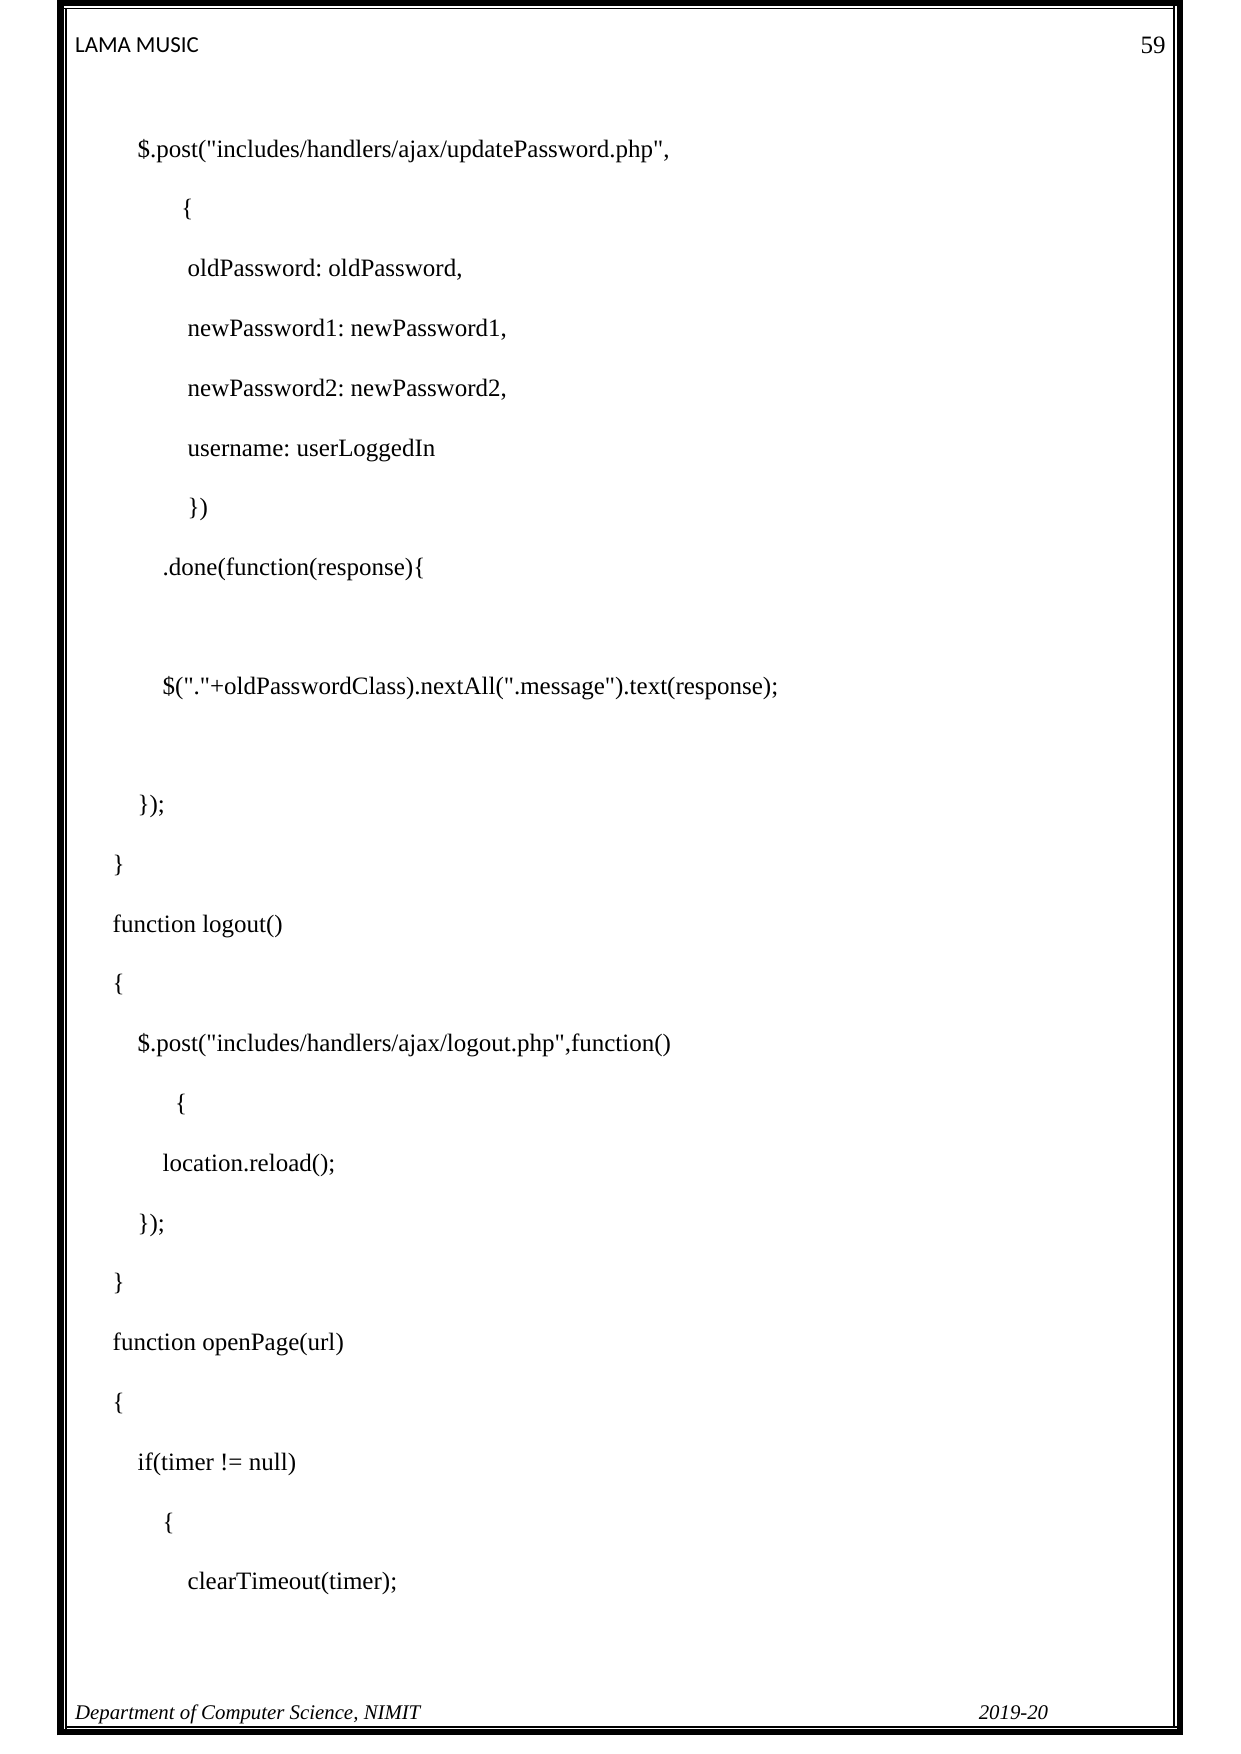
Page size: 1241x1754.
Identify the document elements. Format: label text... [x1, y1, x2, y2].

text { [112, 1507, 1144, 1535]
text function openPage(url) [112, 1327, 1144, 1356]
text oldPassword: oldPassword, [112, 253, 1144, 282]
text $.post("includes/handlers/ajax/updatePassword.php", [112, 134, 1144, 162]
text { [112, 968, 1144, 997]
text $("."+oldPasswordClass).nextAll(".message").text(response); [112, 671, 1144, 699]
text if(timer != null) [112, 1447, 1144, 1476]
text }) [112, 492, 1144, 521]
text }); [112, 789, 1144, 818]
text } [112, 1267, 1144, 1296]
text newPassword1: newPassword1, [112, 313, 1144, 342]
text .done(function(response){ [112, 552, 1144, 581]
text location.reload(); [112, 1148, 1144, 1177]
text username: userLoggedIn [112, 433, 1144, 461]
text $.post("includes/handlers/ajax/logout.php",function() [112, 1028, 1144, 1057]
text clearTimeout(timer); [112, 1566, 1144, 1595]
text { [112, 193, 1144, 222]
text function logout() [112, 909, 1144, 937]
text } [112, 849, 1144, 878]
text { [112, 1088, 1144, 1117]
text newPassword2: newPassword2, [112, 373, 1144, 402]
text }); [112, 1208, 1144, 1236]
text { [112, 1387, 1144, 1416]
